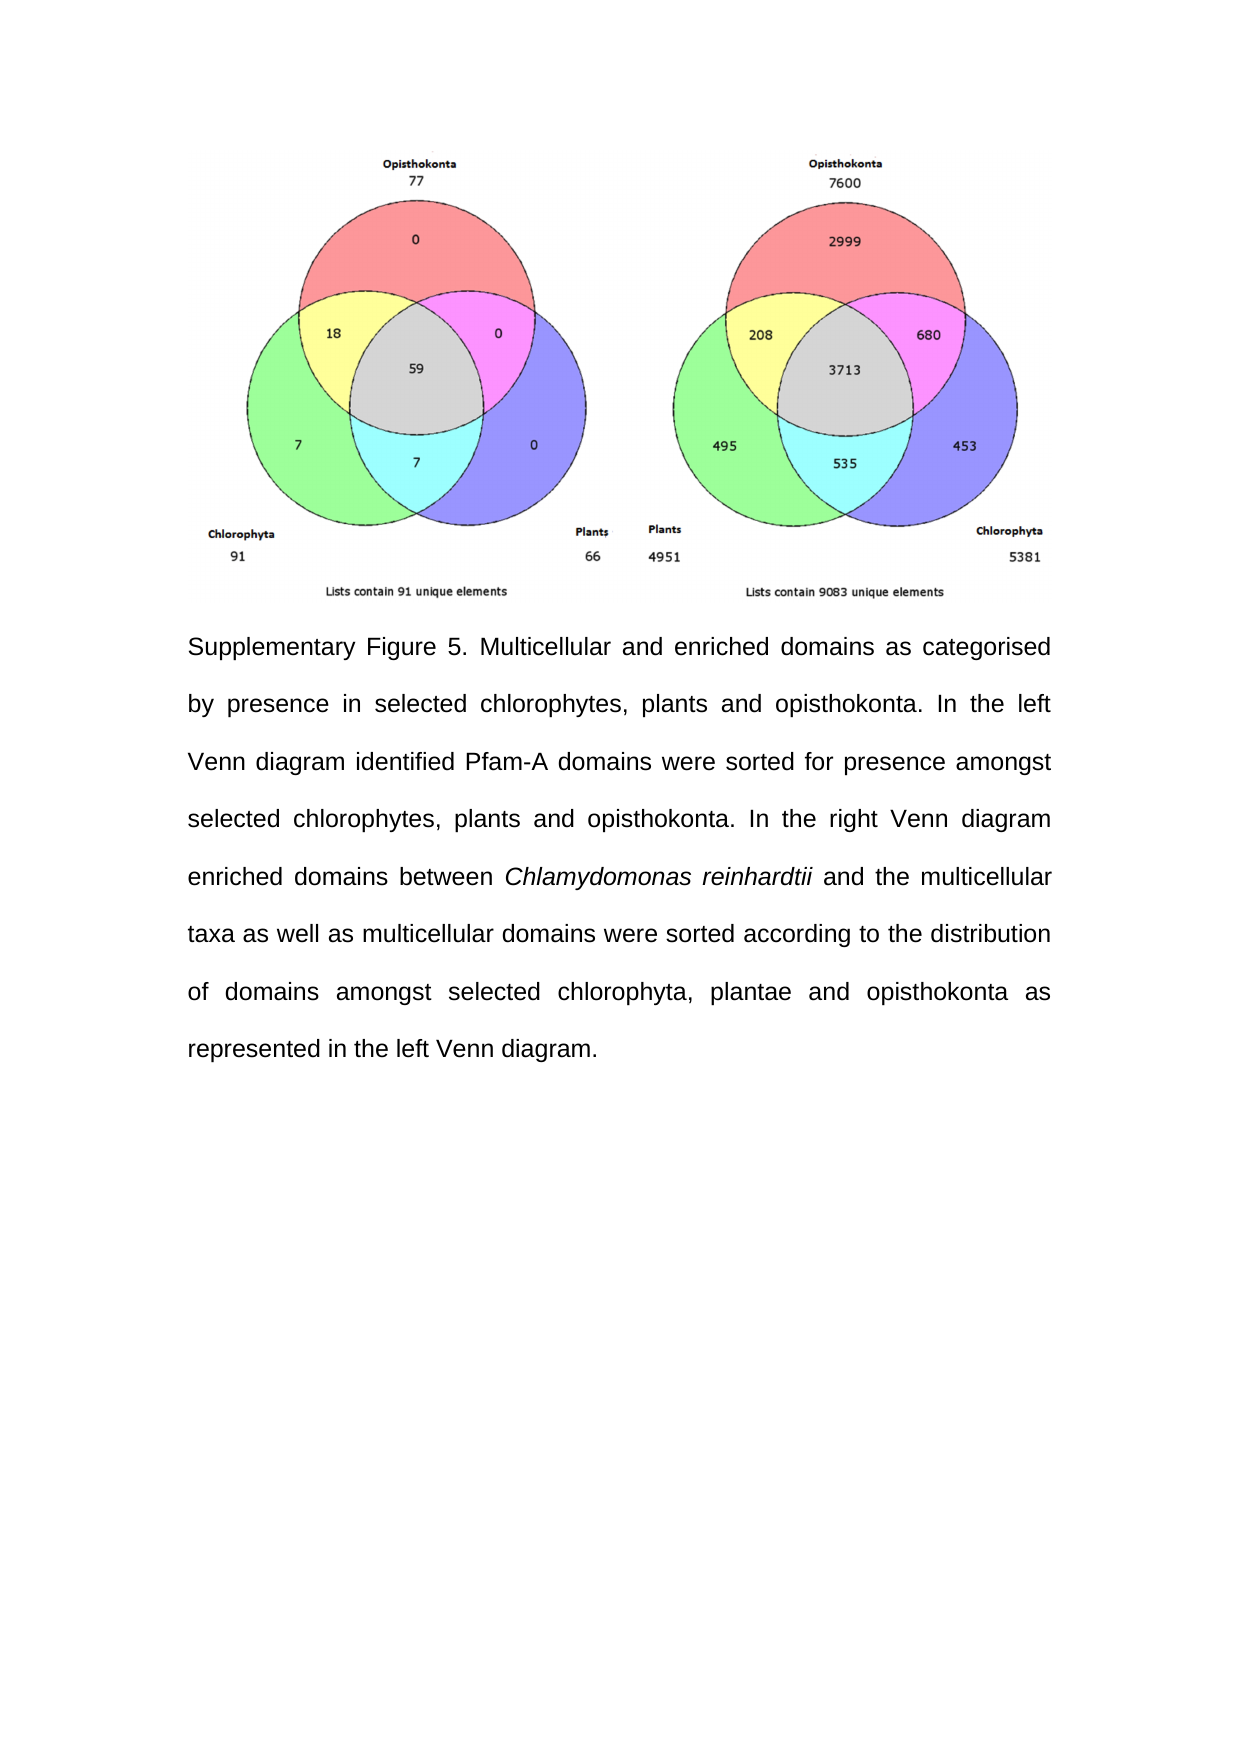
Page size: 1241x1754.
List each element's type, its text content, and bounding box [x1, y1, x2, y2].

picture [187, 150, 1053, 603]
text Supplementary Figure 5. Multicellular and enriched domains as categorised by presence in selected chlorophytes, plants and opisthokonta. In the left Venn diagram identified Pfam-A domains were sorted for presence amongst selected chlorophytes, plants and opisthokonta. In the right Venn diagram enriched domains between Chlamydomonas reinhardtii and the multicellular taxa as well as multicellular domains were sorted according to the distribution of domains amongst selected chlorophyta, plantae and opisthokonta as represented in the left Venn diagram. [187, 632, 1053, 1063]
